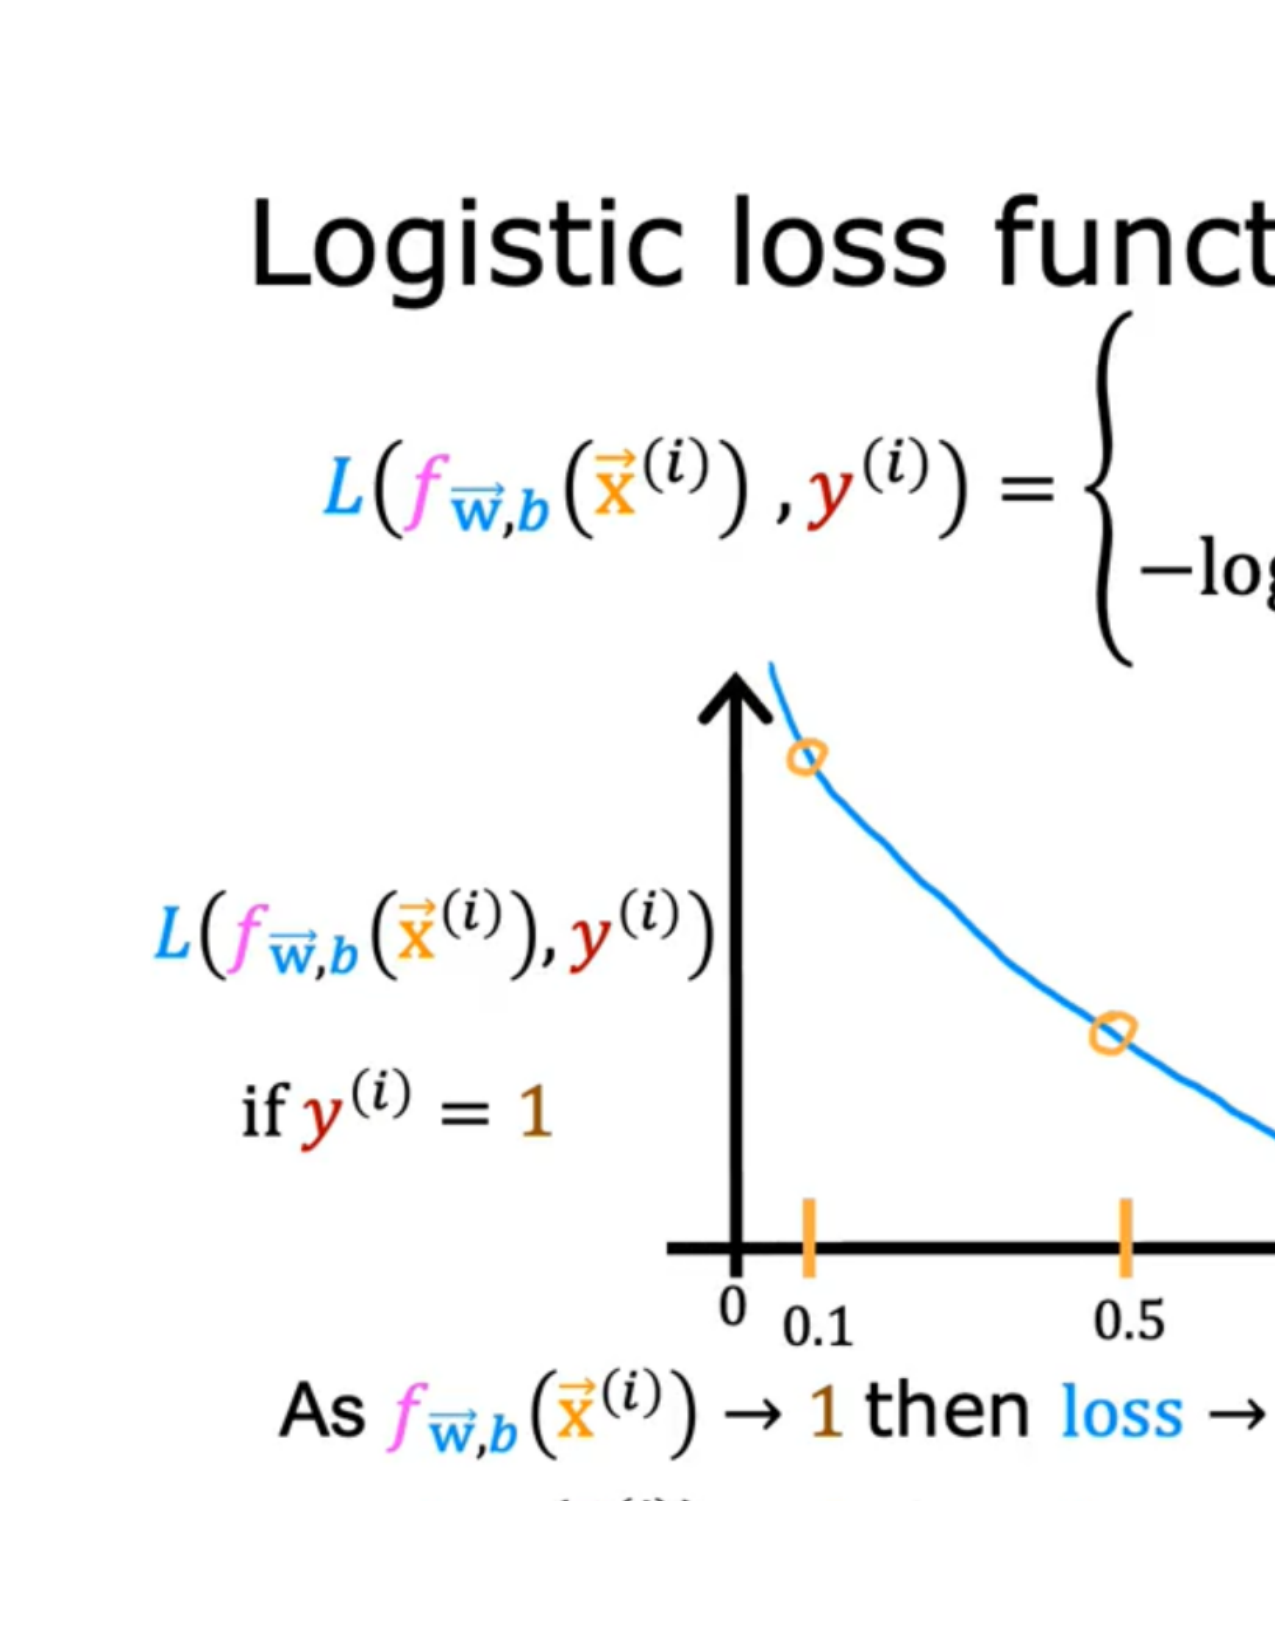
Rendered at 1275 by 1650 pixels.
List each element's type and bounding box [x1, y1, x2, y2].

picture [150, 150, 1275, 1501]
